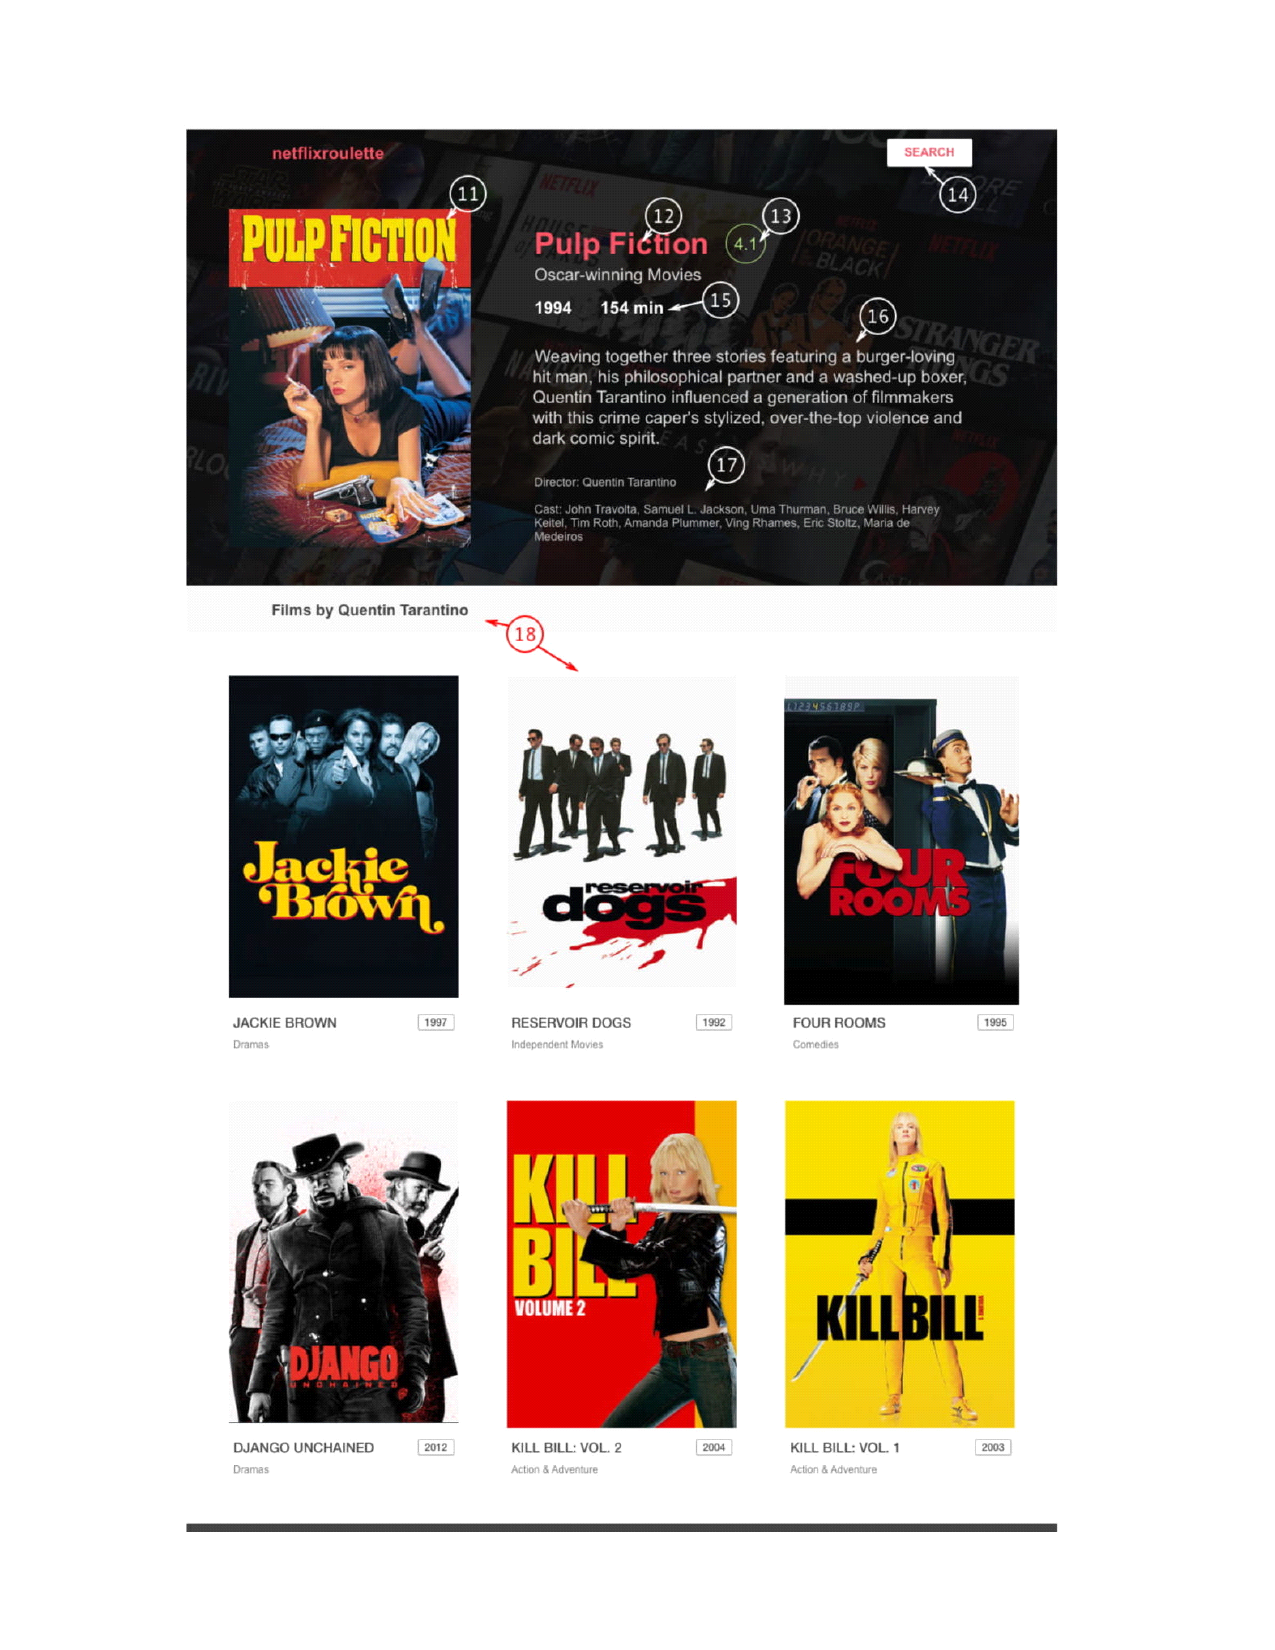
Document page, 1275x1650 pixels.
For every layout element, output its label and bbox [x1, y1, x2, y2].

picture [177, 118, 1065, 1532]
